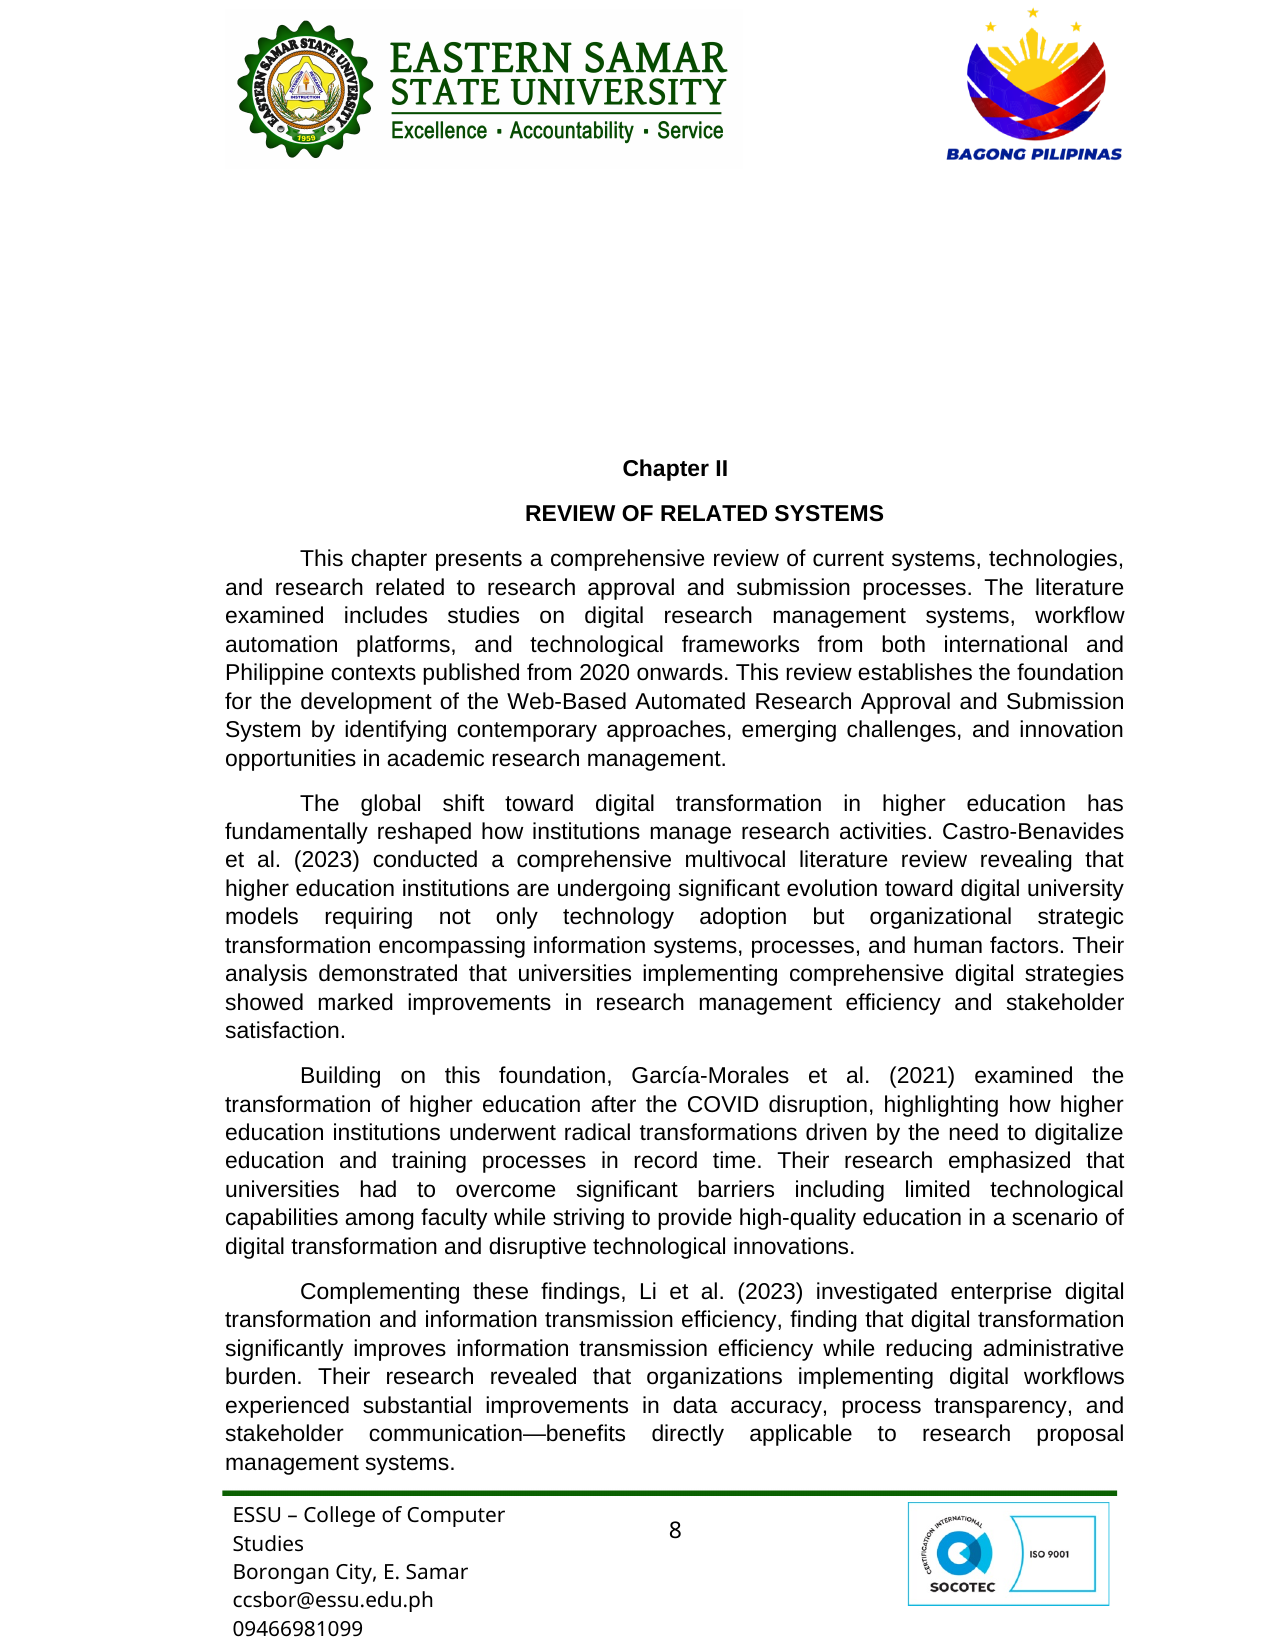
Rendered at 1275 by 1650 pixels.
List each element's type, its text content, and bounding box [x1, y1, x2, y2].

picture [222, 1488, 1118, 1498]
picture [225, 9, 743, 169]
picture [907, 1502, 1110, 1604]
text Building on this foundation, García-Morales et al. (2021) examined the transformation of higher education after the COVID disruption, highlighting how higher education institutions underwent radical transformations driven by the need to digitalize education and training processes in record time. Their research emphasized that universities had to overcome significant barriers including limited technological capabilities among faculty while striving to provide high-quality education in a scenario of digital transformation and disruptive technological innovations. [225, 1288, 1125, 1485]
text The global shift toward digital transformation in higher education has fundamentally reshaped how institutions manage research activities. Castro-Benavides et al. (2023) conducted a comprehensive multivocal literature review revealing that higher education institutions are undergoing significant evolution toward digital university models requiring not only technology adoption but organizational strategic transformation encompassing information systems, processes, and human factors. Their analysis demonstrated that universities implementing comprehensive digital strategies showed marked improvements in research management efficiency and stakeholder satisfaction. [225, 1015, 1125, 1269]
text Chapter II [225, 681, 1125, 707]
picture [941, 4, 1125, 164]
text This chapter presents a comprehensive review of current systems, technologies, and research related to research approval and submission processes. The literature examined includes studies on digital research management systems, workflow automation platforms, and technological frameworks from both international and Philippine contexts published from 2020 onwards. This review establishes the foundation for the development of the Web-Based Automated Research Approval and Submission System by identifying contemporary approaches, emerging challenges, and innovation opportunities in academic research management. [225, 771, 1125, 996]
text REVIEW OF RELATED SYSTEMS [450, 726, 1125, 752]
